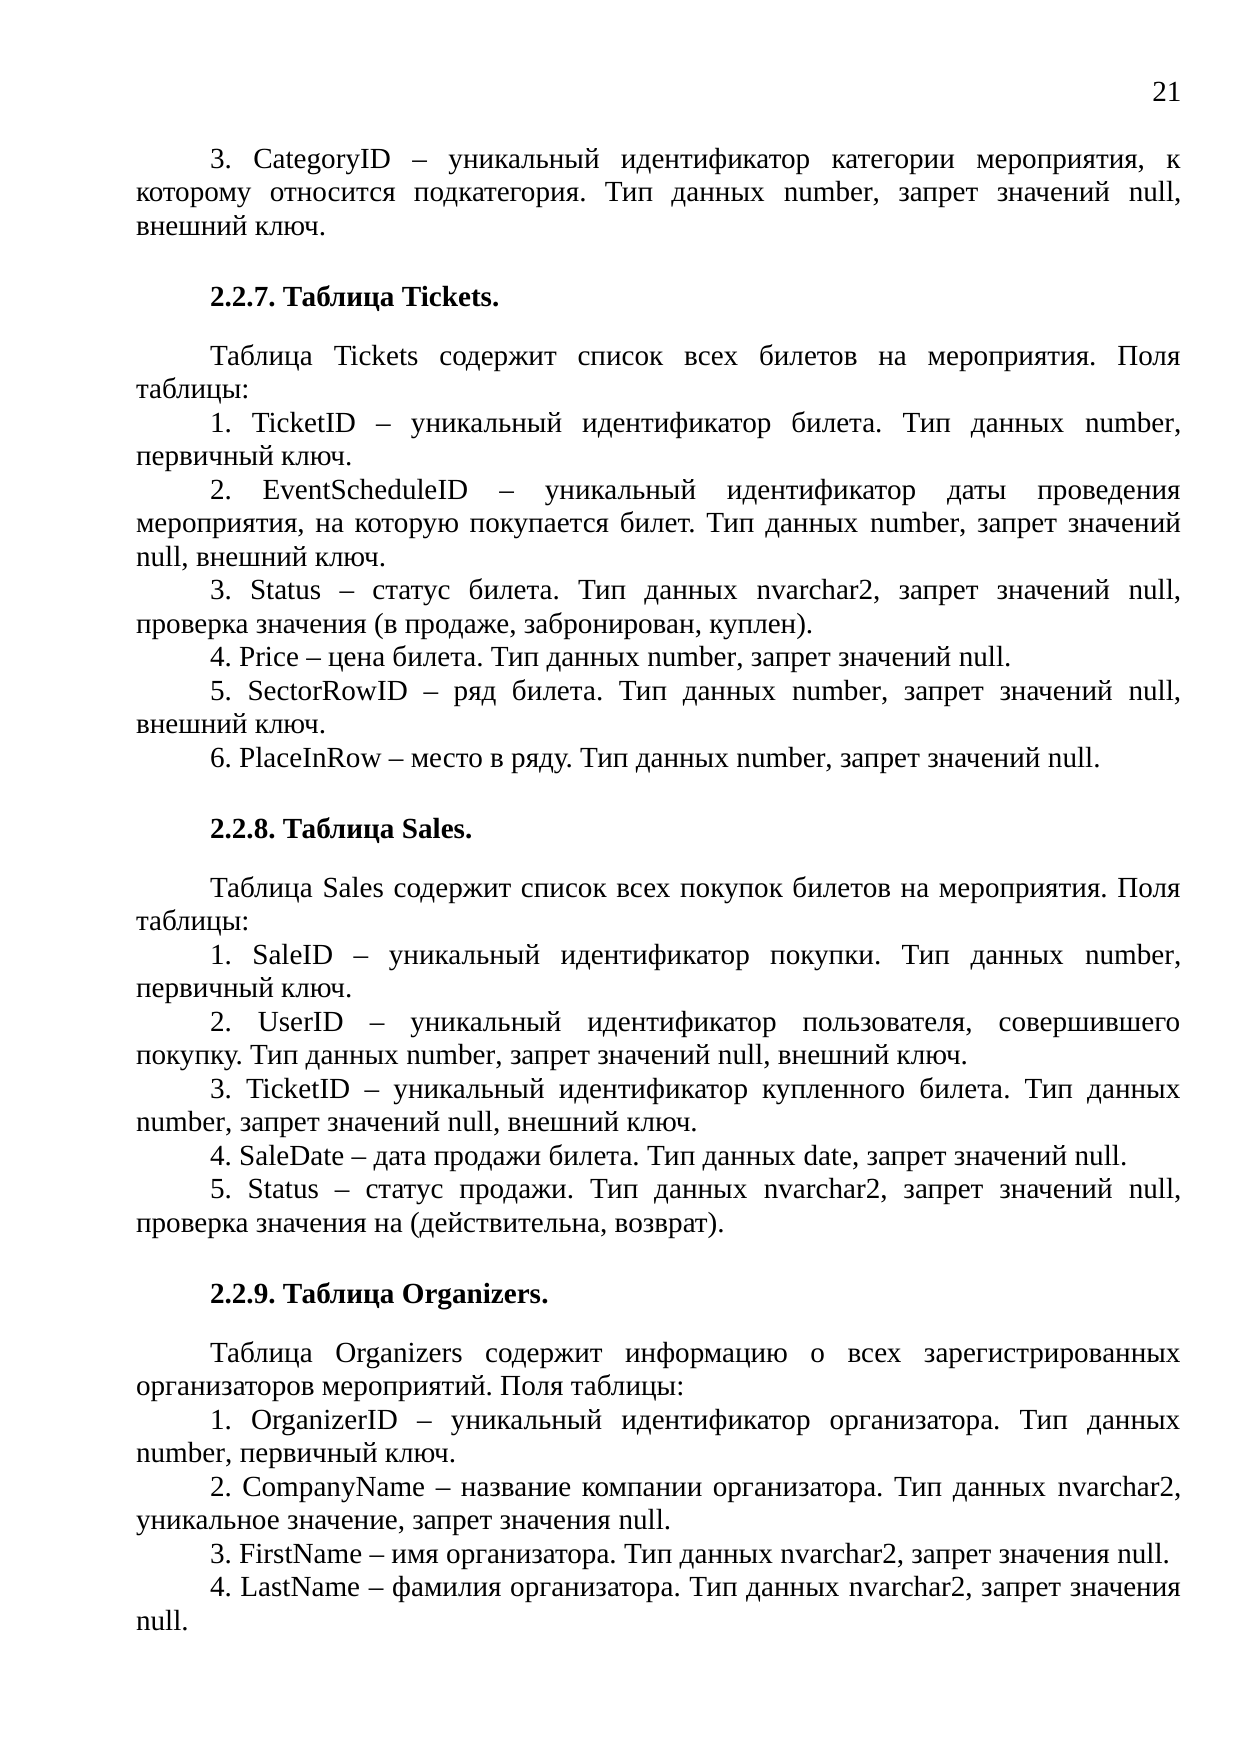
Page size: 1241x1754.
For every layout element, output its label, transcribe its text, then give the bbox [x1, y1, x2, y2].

subtitle 2.2.8. Таблица Sales. [136, 811, 1181, 845]
subtitle 2.2.7. Таблица Tickets. [136, 279, 1181, 313]
subtitle 2.2.9. Таблица Organizers. [136, 1276, 1181, 1310]
text 4. LastName – фамилия организатора. Тип данных nvarchar2, запрет значения null. [136, 1569, 1181, 1637]
text 6. PlaceInRow – место в ряду. Тип данных number, запрет значений null. [136, 740, 1181, 774]
text 2. CompanyName – название компании организатора. Тип данных nvarchar2, уникальное значение, запрет значения null. [136, 1469, 1181, 1536]
text 3. Status – статус билета. Тип данных nvarchar2, запрет значений null, проверка значения (в продаже, забронирован, куплен). [136, 572, 1181, 639]
text 3. CategoryID – уникальный идентификатор категории мероприятия, к которому относится подкатегория. Тип данных number, запрет значений null, внешний ключ. [136, 141, 1181, 242]
text 2. EventScheduleID – уникальный идентификатор даты проведения мероприятия, на которую покупается билет. Тип данных number, запрет значений null, внешний ключ. [136, 472, 1181, 572]
text 1. TicketID – уникальный идентификатор билета. Тип данных number, первичный ключ. [136, 405, 1181, 472]
text 3. TicketID – уникальный идентификатор купленного билета. Тип данных number, запрет значений null, внешний ключ. [136, 1071, 1181, 1138]
text 5. SectorRowID – ряд билета. Тип данных number, запрет значений null, внешний ключ. [136, 673, 1181, 740]
text 1. SaleID – уникальный идентификатор покупки. Тип данных number, первичный ключ. [136, 937, 1181, 1004]
text 2. UserID – уникальный идентификатор пользователя, совершившего покупку. Тип данных number, запрет значений null, внешний ключ. [136, 1004, 1181, 1071]
text 5. Status – статус продажи. Тип данных nvarchar2, запрет значений null, проверка значения на (действительна, возврат). [136, 1172, 1181, 1239]
text 4. SaleDate – дата продажи билета. Тип данных date, запрет значений null. [136, 1138, 1181, 1172]
text Таблица Tickets содержит список всех билетов на мероприятия. Поля таблицы: [136, 338, 1181, 405]
text 1. OrganizerID – уникальный идентификатор организатора. Тип данных number, первичный ключ. [136, 1402, 1181, 1469]
text Таблица Organizers содержит информацию о всех зарегистрированных организаторов мероприятий. Поля таблицы: [136, 1335, 1181, 1402]
text Таблица Sales содержит список всех покупок билетов на мероприятия. Поля таблицы: [136, 870, 1181, 937]
text 3. FirstName – имя организатора. Тип данных nvarchar2, запрет значения null. [136, 1536, 1181, 1569]
text 4. Price – цена билета. Тип данных number, запрет значений null. [136, 639, 1181, 673]
